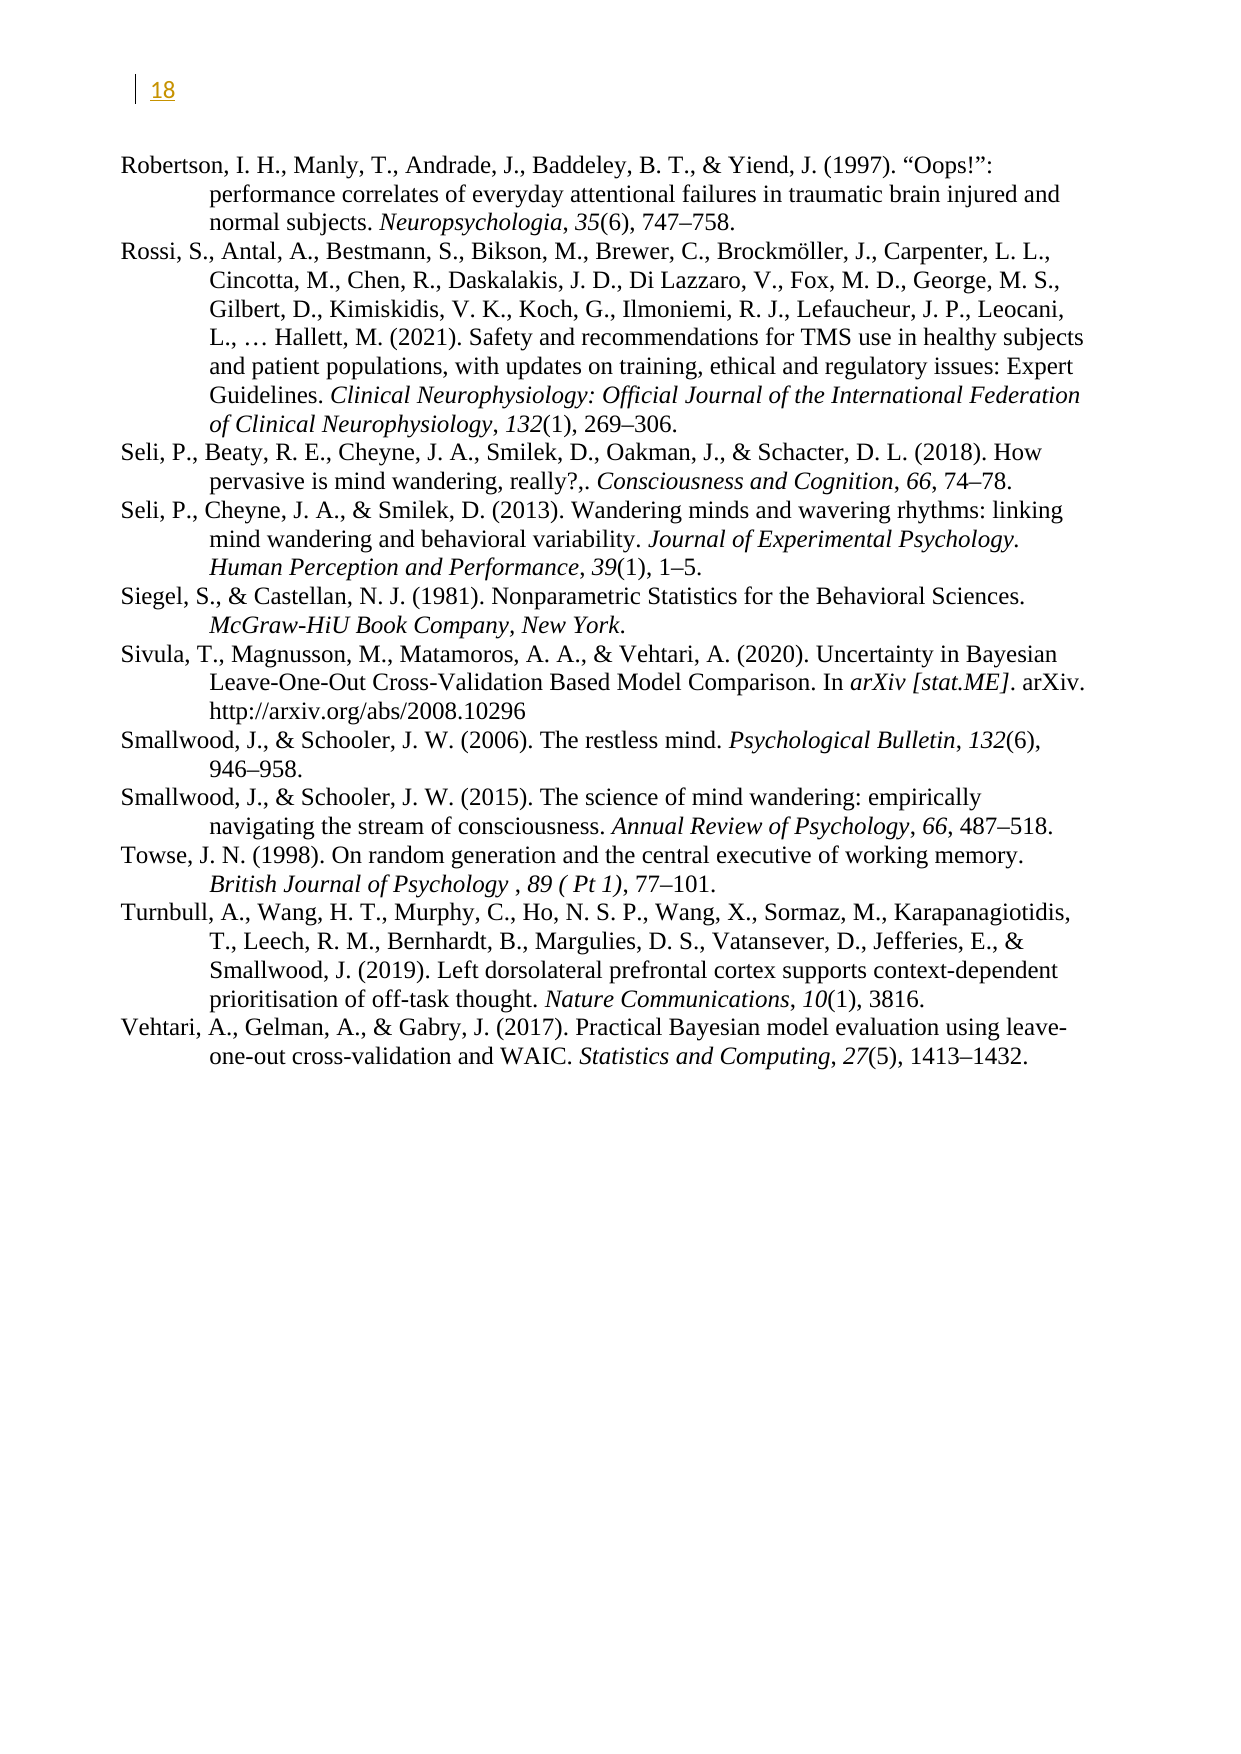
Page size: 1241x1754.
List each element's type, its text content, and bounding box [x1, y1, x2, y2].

list Smallwood, J., & Schooler, J. W. (2015). The science of mind wandering: empirically navigating the stream of consciousness. Annual Review of Psychology, 66, 487–518. [120, 782, 1090, 840]
list Siegel, S., & Castellan, N. J. (1981). Nonparametric Statistics for the Behavioral Sciences. McGraw-HiU Book Company, New York. [120, 581, 1090, 639]
list Seli, P., Cheyne, J. A., & Smilek, D. (2013). Wandering minds and wavering rhythms: linking mind wandering and behavioral variability. Journal of Experimental Psychology. Human Perception and Performance, 39(1), 1–5. [120, 495, 1090, 581]
list Towse, J. N. (1998). On random generation and the central executive of working memory. British Journal of Psychology , 89 ( Pt 1), 77–101. [120, 840, 1090, 897]
list Rossi, S., Antal, A., Bestmann, S., Bikson, M., Brewer, C., Brockmöller, J., Carpenter, L. L., Cincotta, M., Chen, R., Daskalakis, J. D., Di Lazzaro, V., Fox, M. D., George, M. S., Gilbert, D., Kimiskidis, V. K., Koch, G., Ilmoniemi, R. J., Lefaucheur, J. P., Leocani, L., … Hallett, M. (2021). Safety and recommendations for TMS use in healthy subjects and patient populations, with updates on training, ethical and regulatory issues: Expert Guidelines. Clinical Neurophysiology: Official Journal of the International Federation of Clinical Neurophysiology, 132(1), 269–306. [120, 236, 1090, 437]
list Seli, P., Beaty, R. E., Cheyne, J. A., Smilek, D., Oakman, J., & Schacter, D. L. (2018). How pervasive is mind wandering, really?,. Consciousness and Cognition, 66, 74–78. [120, 437, 1090, 495]
list Sivula, T., Magnusson, M., Matamoros, A. A., & Vehtari, A. (2020). Uncertainty in Bayesian Leave-One-Out Cross-Validation Based Model Comparison. In arXiv [stat.ME]. arXiv. http://arxiv.org/abs/2008.10296 [120, 639, 1090, 725]
list Robertson, I. H., Manly, T., Andrade, J., Baddeley, B. T., & Yiend, J. (1997). “Oops!”: performance correlates of everyday attentional failures in traumatic brain injured and normal subjects. Neuropsychologia, 35(6), 747–758. [120, 150, 1090, 236]
list Smallwood, J., & Schooler, J. W. (2006). The restless mind. Psychological Bulletin, 132(6), 946–958. [120, 725, 1090, 782]
list Turnbull, A., Wang, H. T., Murphy, C., Ho, N. S. P., Wang, X., Sormaz, M., Karapanagiotidis, T., Leech, R. M., Bernhardt, B., Margulies, D. S., Vatansever, D., Jefferies, E., & Smallwood, J. (2019). Left dorsolateral prefrontal cortex supports context-dependent prioritisation of off-task thought. Nature Communications, 10(1), 3816. [120, 897, 1090, 1012]
list Vehtari, A., Gelman, A., & Gabry, J. (2017). Practical Bayesian model evaluation using leave-one-out cross-validation and WAIC. Statistics and Computing, 27(5), 1413–1432. [120, 1012, 1090, 1070]
